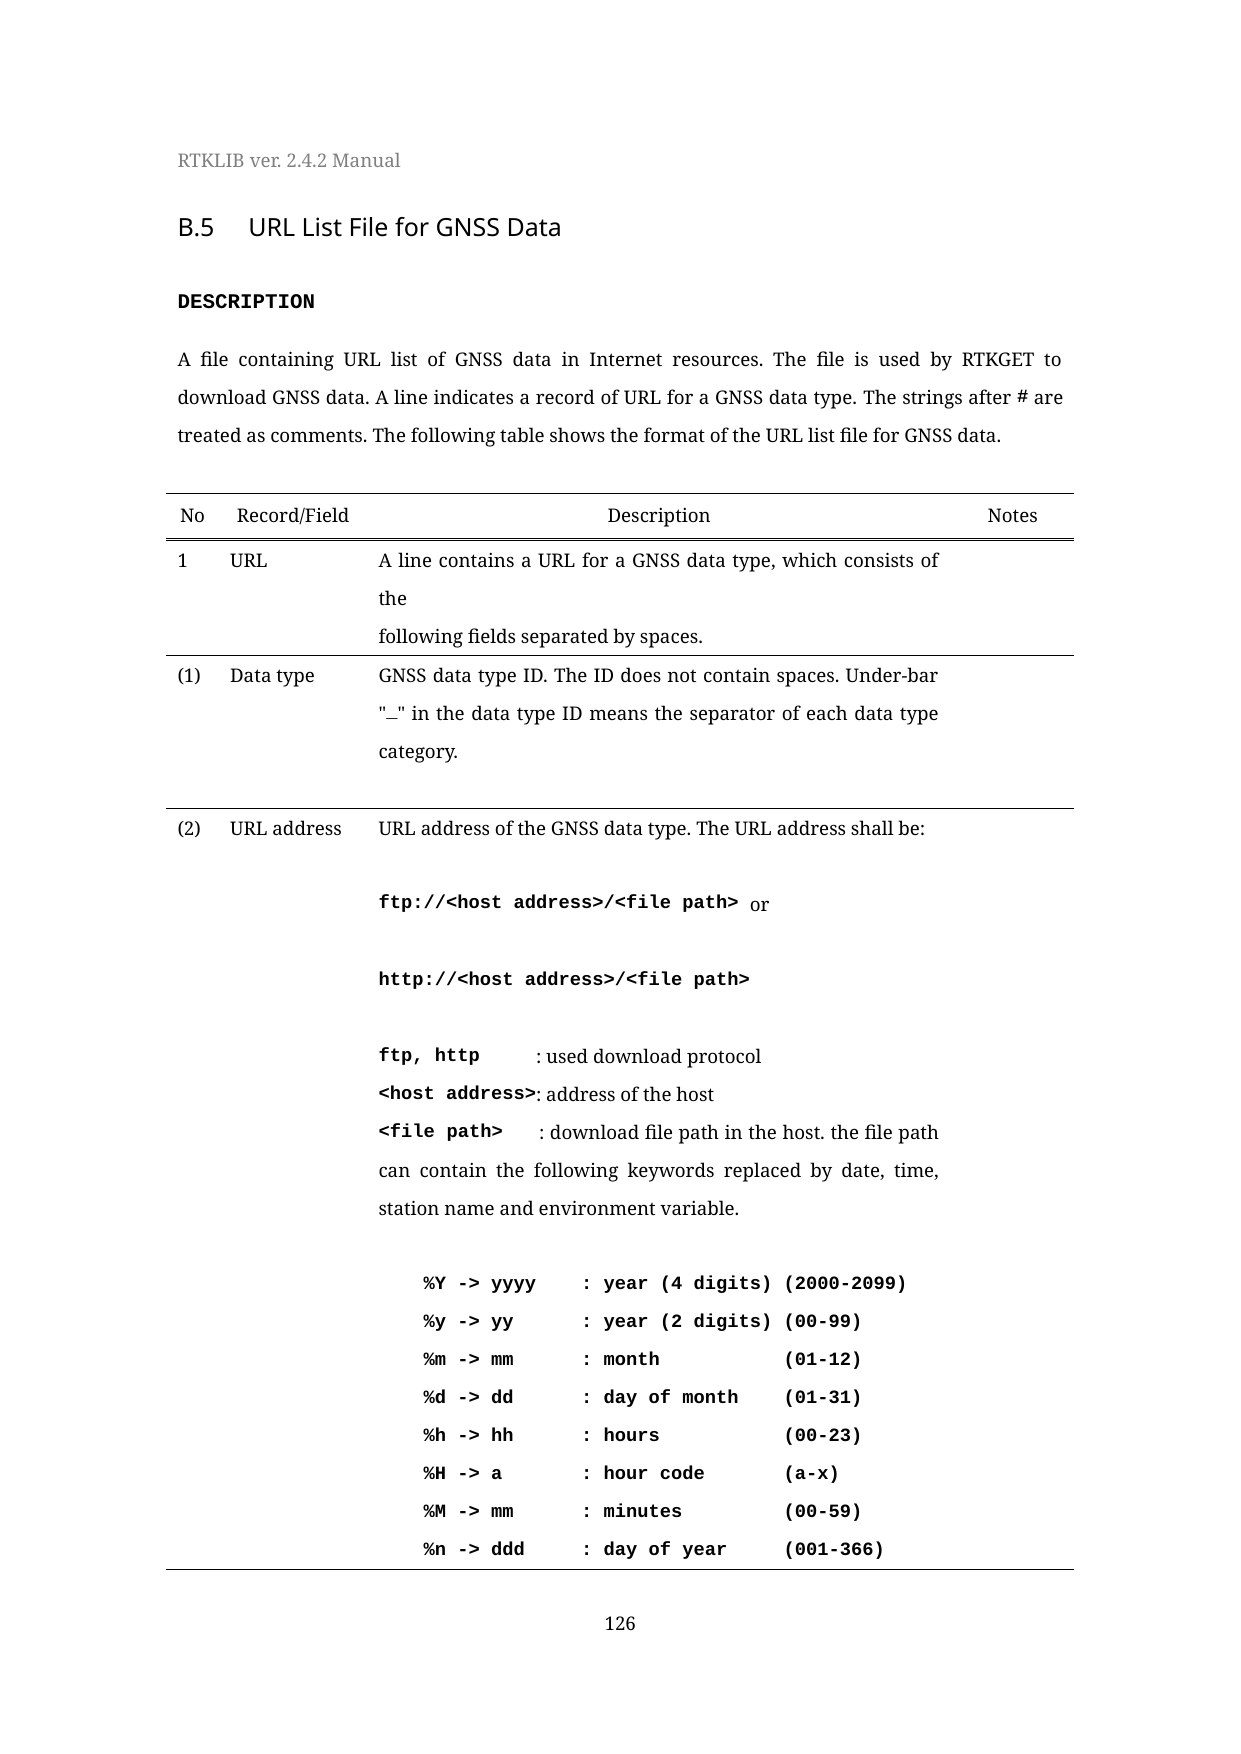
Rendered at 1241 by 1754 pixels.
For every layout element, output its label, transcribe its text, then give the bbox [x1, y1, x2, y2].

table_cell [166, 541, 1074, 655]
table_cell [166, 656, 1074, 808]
subtitle B.5 URL List File for GNSS Data [177, 207, 1063, 245]
text A file containing URL list of GNSS data in Internet resources. The file is used by RTKGET to download GNSS data. A line indicates a record of URL for a GNSS data type. The strings after # are treated as comments. The following table shows the format of the URL list file for GNSS data. [177, 340, 1063, 454]
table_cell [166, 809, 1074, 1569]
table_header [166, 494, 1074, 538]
text DESCRIPTION [177, 283, 1063, 321]
